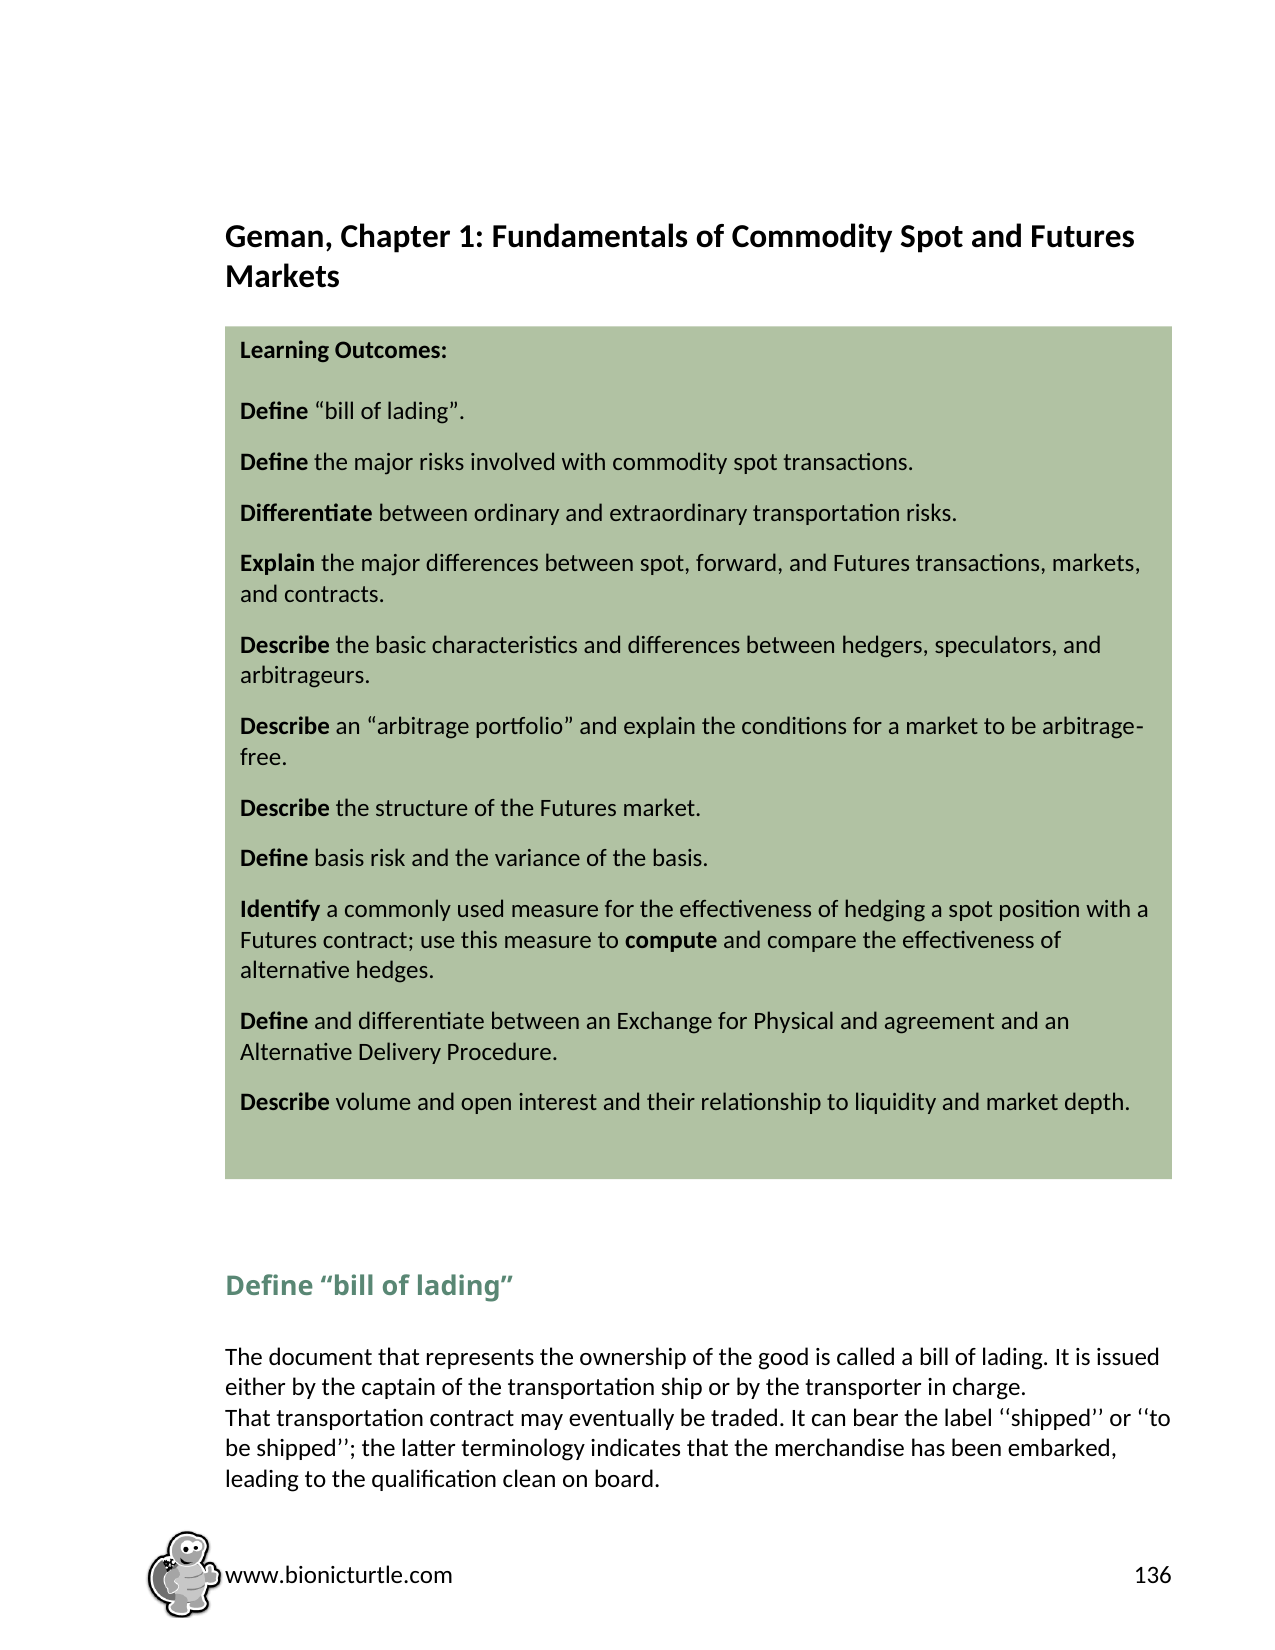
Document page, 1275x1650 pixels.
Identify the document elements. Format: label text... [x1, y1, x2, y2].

text The document that represents the ownership of the good is called a bill of lading. It is issued either by the captain of the transportation ship or by the transporter in charge. [225, 1341, 1172, 1402]
subtitle Define “bill of lading” [225, 1267, 1172, 1341]
text That transportation contract may eventually be traded. It can bear the label ‘‘shipped’’ or ‘‘to be shipped’’; the latter terminology indicates that the merchandise has been embarked, leading to the qualification clean on board. [225, 1402, 1172, 1493]
subtitle Geman, Chapter 1: Fundamentals of Commodity Spot and Futures Markets [225, 214, 1172, 296]
